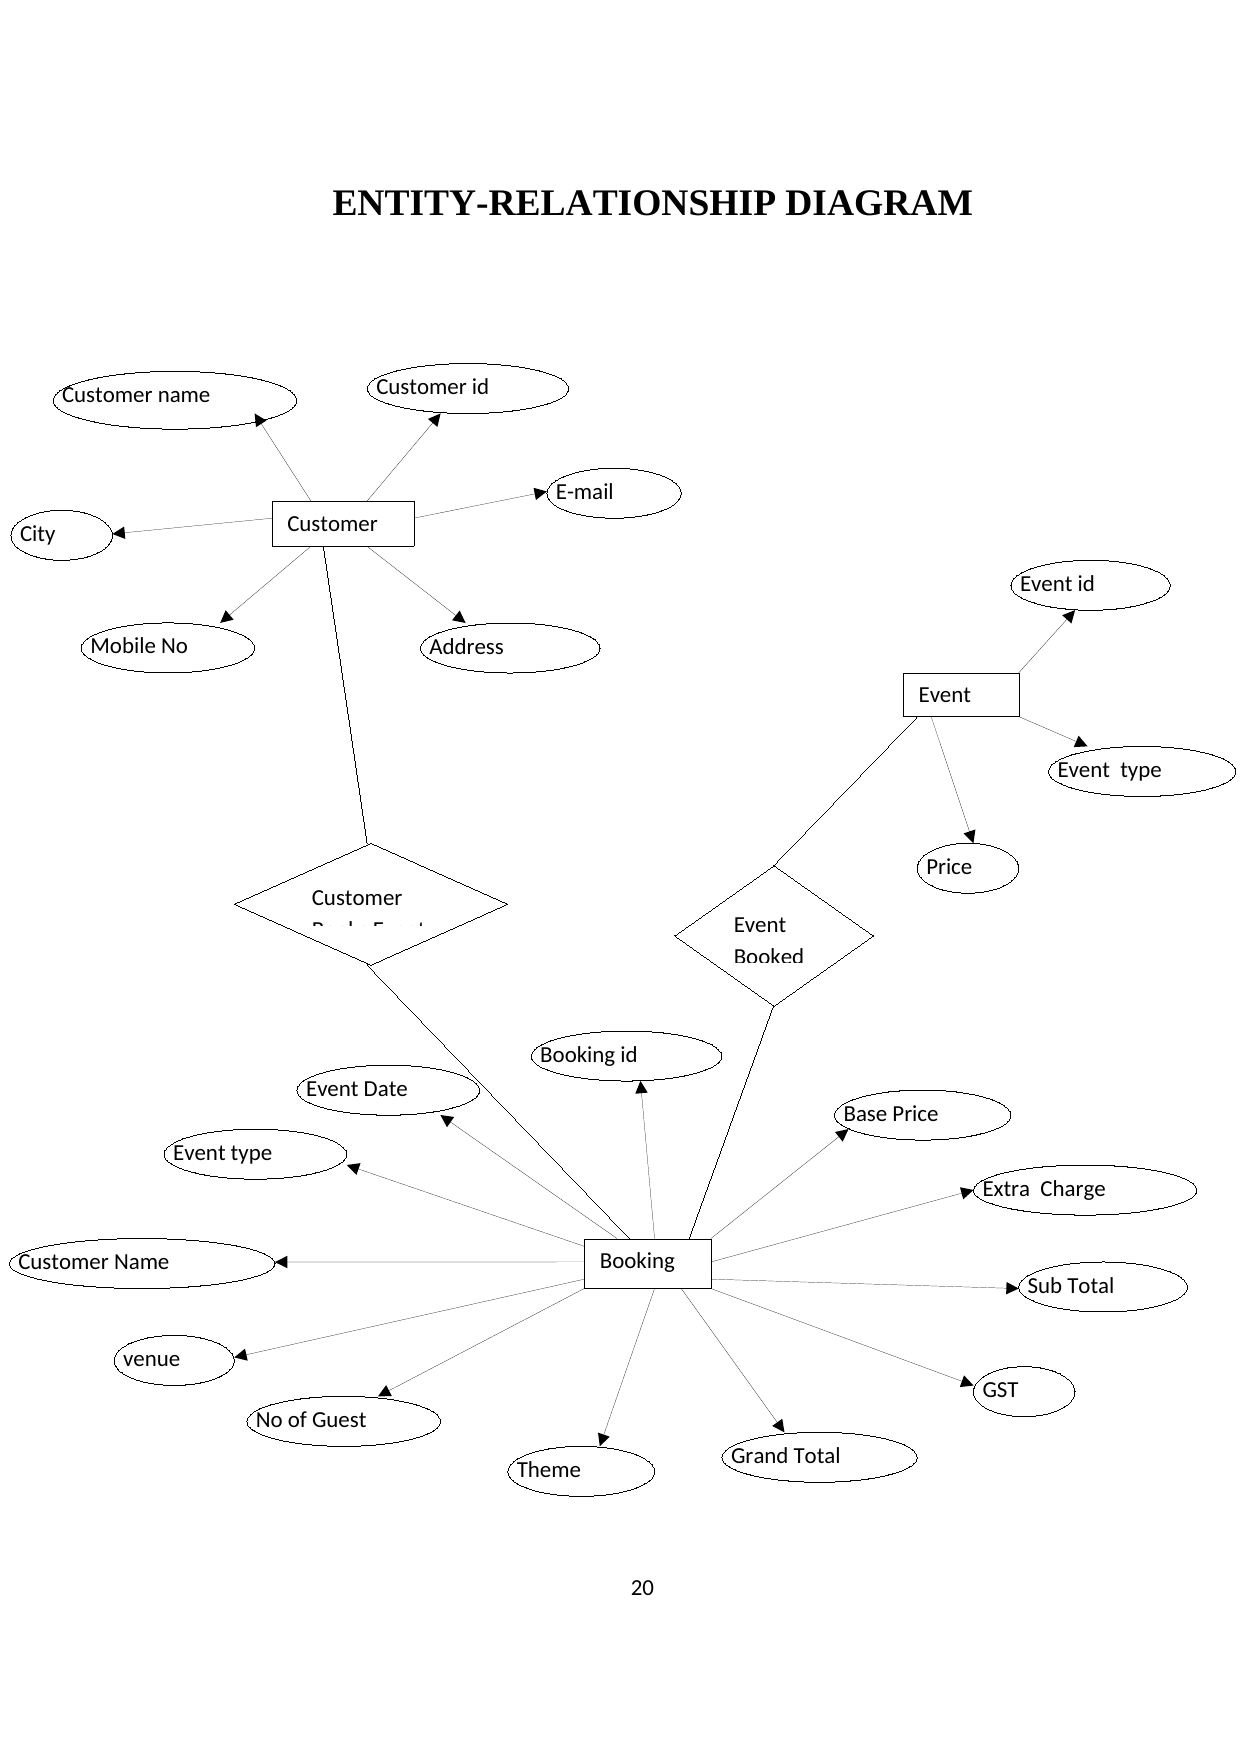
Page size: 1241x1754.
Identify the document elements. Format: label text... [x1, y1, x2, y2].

text ENTITY-RELATIONSHIP DIAGRAM [150, 181, 1134, 224]
